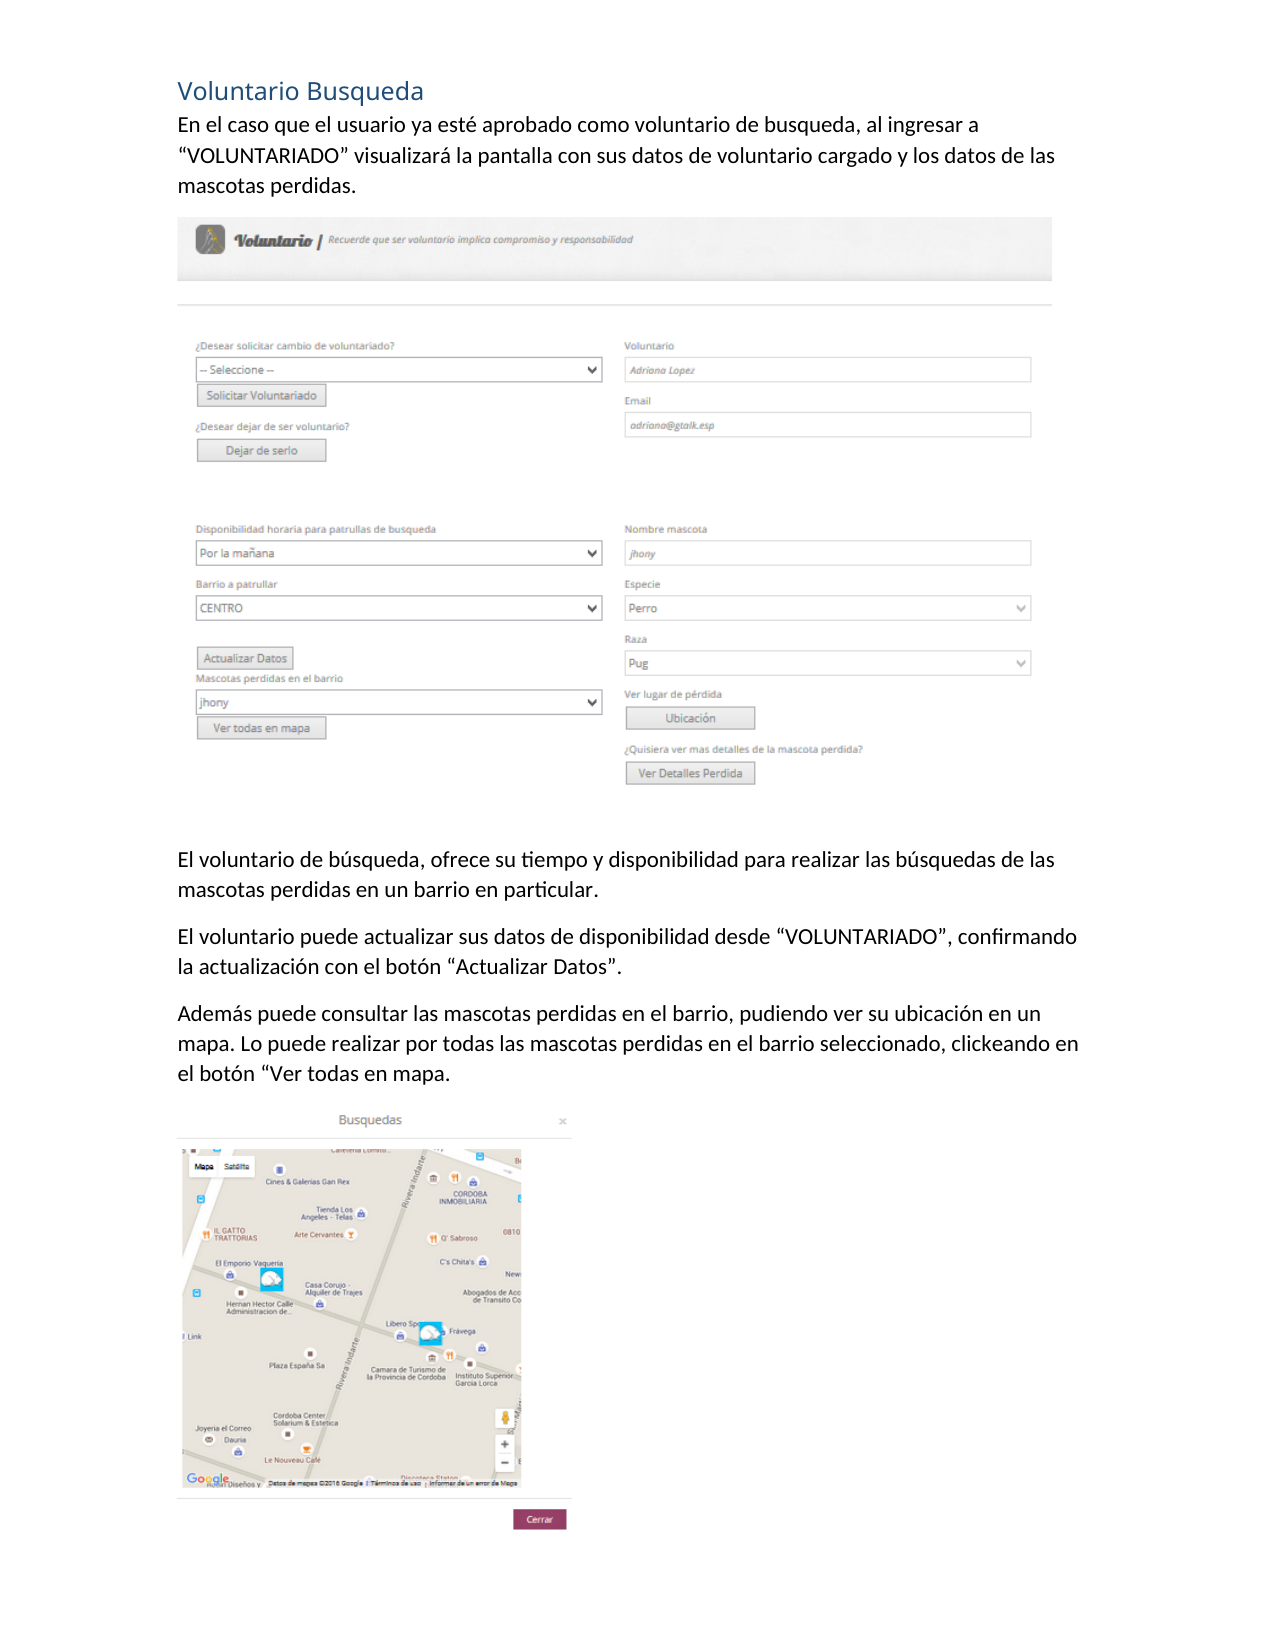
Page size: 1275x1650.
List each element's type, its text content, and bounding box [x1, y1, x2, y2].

subtitle Voluntario Busqueda [177, 74, 1098, 108]
picture [176, 1107, 572, 1534]
picture [177, 217, 1053, 796]
text El voluntario puede actualizar sus datos de disponibilidad desde “VOLUNTARIADO”, confirmando la actualización con el botón “Actualizar Datos”. [177, 922, 1098, 980]
text El voluntario de búsqueda, ofrece su tiempo y disponibilidad para realizar las búsquedas de las mascotas perdidas en un barrio en particular. [177, 845, 1098, 903]
text En el caso que el usuario ya esté aprobado como voluntario de busqueda, al ingresar a “VOLUNTARIADO” visualizará la pantalla con sus datos de voluntario cargado y los datos de las mascotas perdidas. [177, 111, 1098, 199]
text Además puede consultar las mascotas perdidas en el barrio, pudiendo ver su ubicación en un mapa. Lo puede realizar por todas las mascotas perdidas en el barrio seleccionado, clickeando en el botón “Ver todas en mapa. [177, 999, 1098, 1087]
